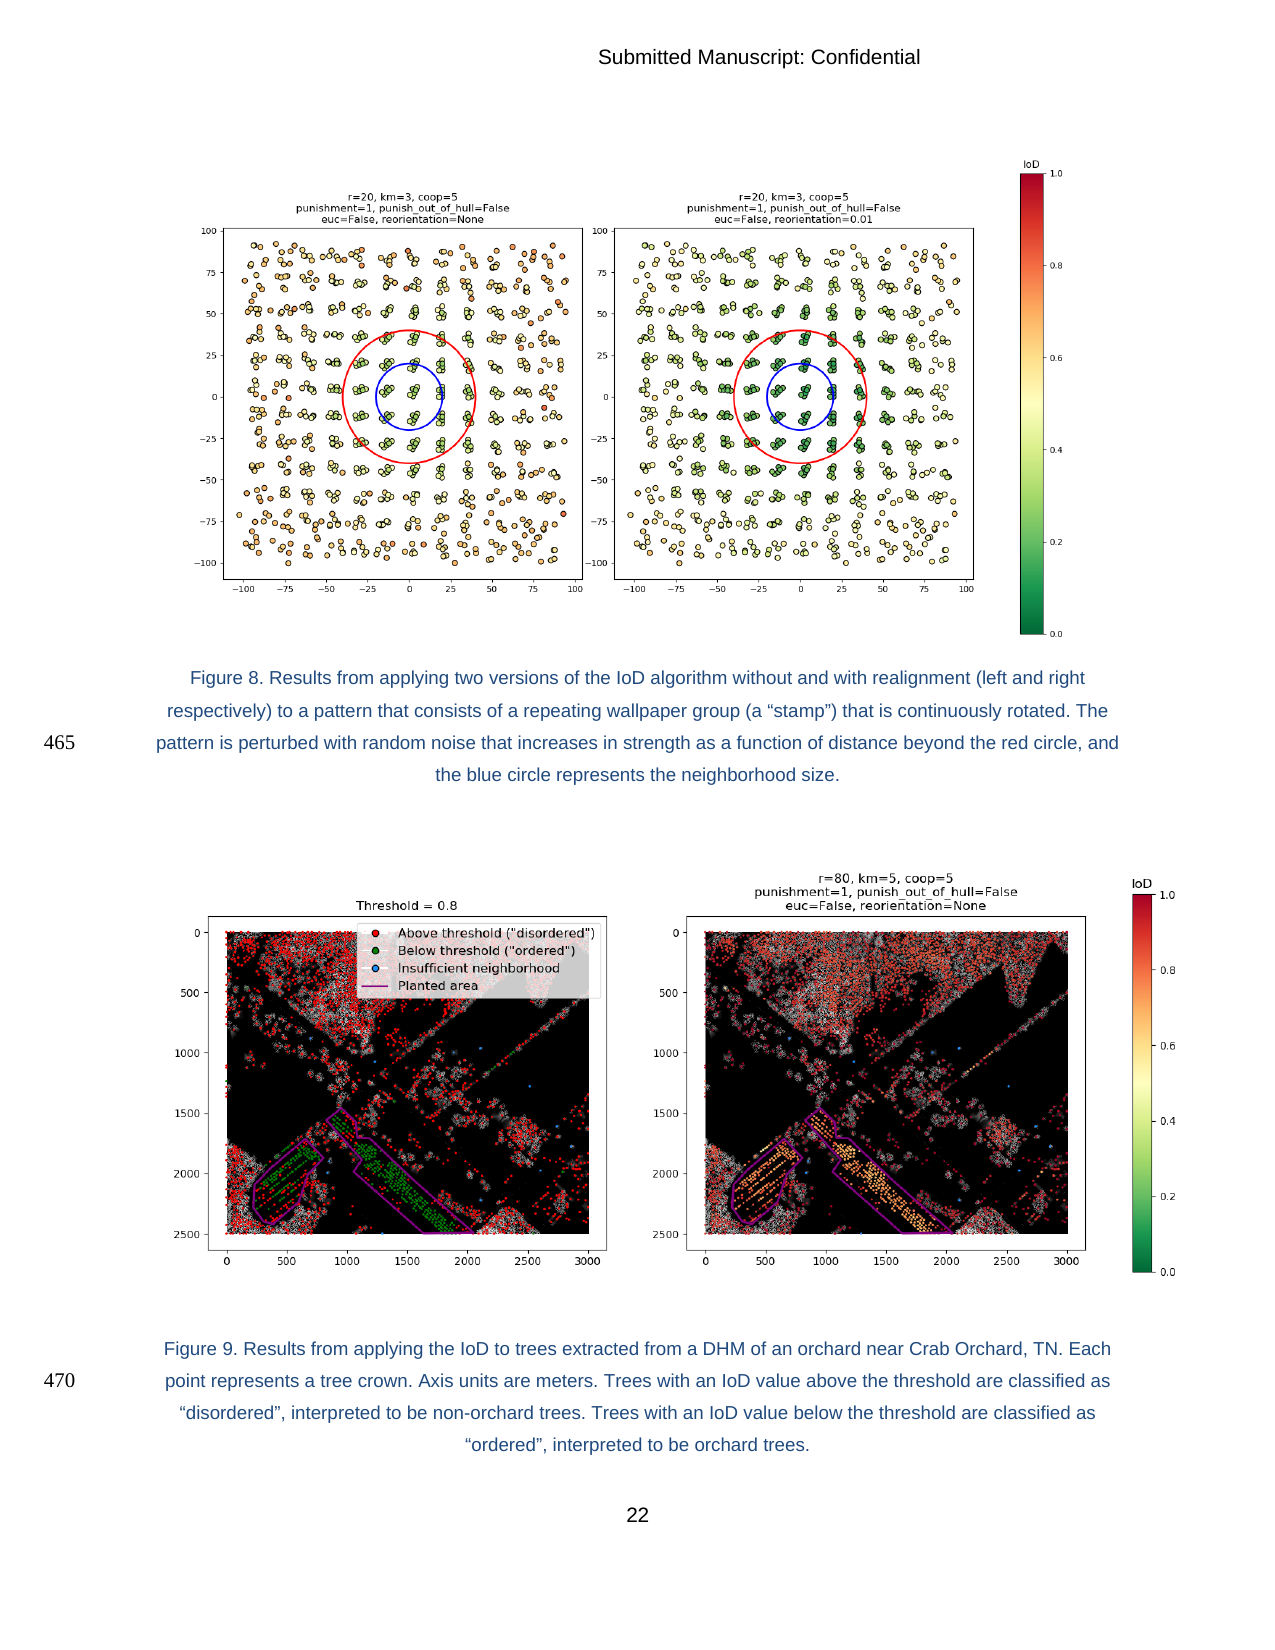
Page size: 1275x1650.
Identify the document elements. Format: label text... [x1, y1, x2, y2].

text Figure 8. Results from applying two versions of the IoD algorithm without and with realignment (left and right respectively) to a pattern that consists of a repeating wallpaper group (a “stamp”) that is continuously rotated. The pattern is perturbed with random noise that increases in strength as a function of distance beyond the red circle, and the blue circle represents the neighborhood size. [150, 667, 1125, 786]
picture [184, 150, 1091, 643]
picture [150, 857, 1205, 1313]
text Figure 9. Results from applying the IoD to trees extracted from a DHM of an orchard near Crab Orchard, TN. Each point represents a tree crown. Axis units are meters. Trees with an IoD value above the threshold are classified as “disordered”, interpreted to be non-orchard trees. Trees with an IoD value below the threshold are classified as “ordered”, interpreted to be orchard trees. [150, 1337, 1125, 1456]
